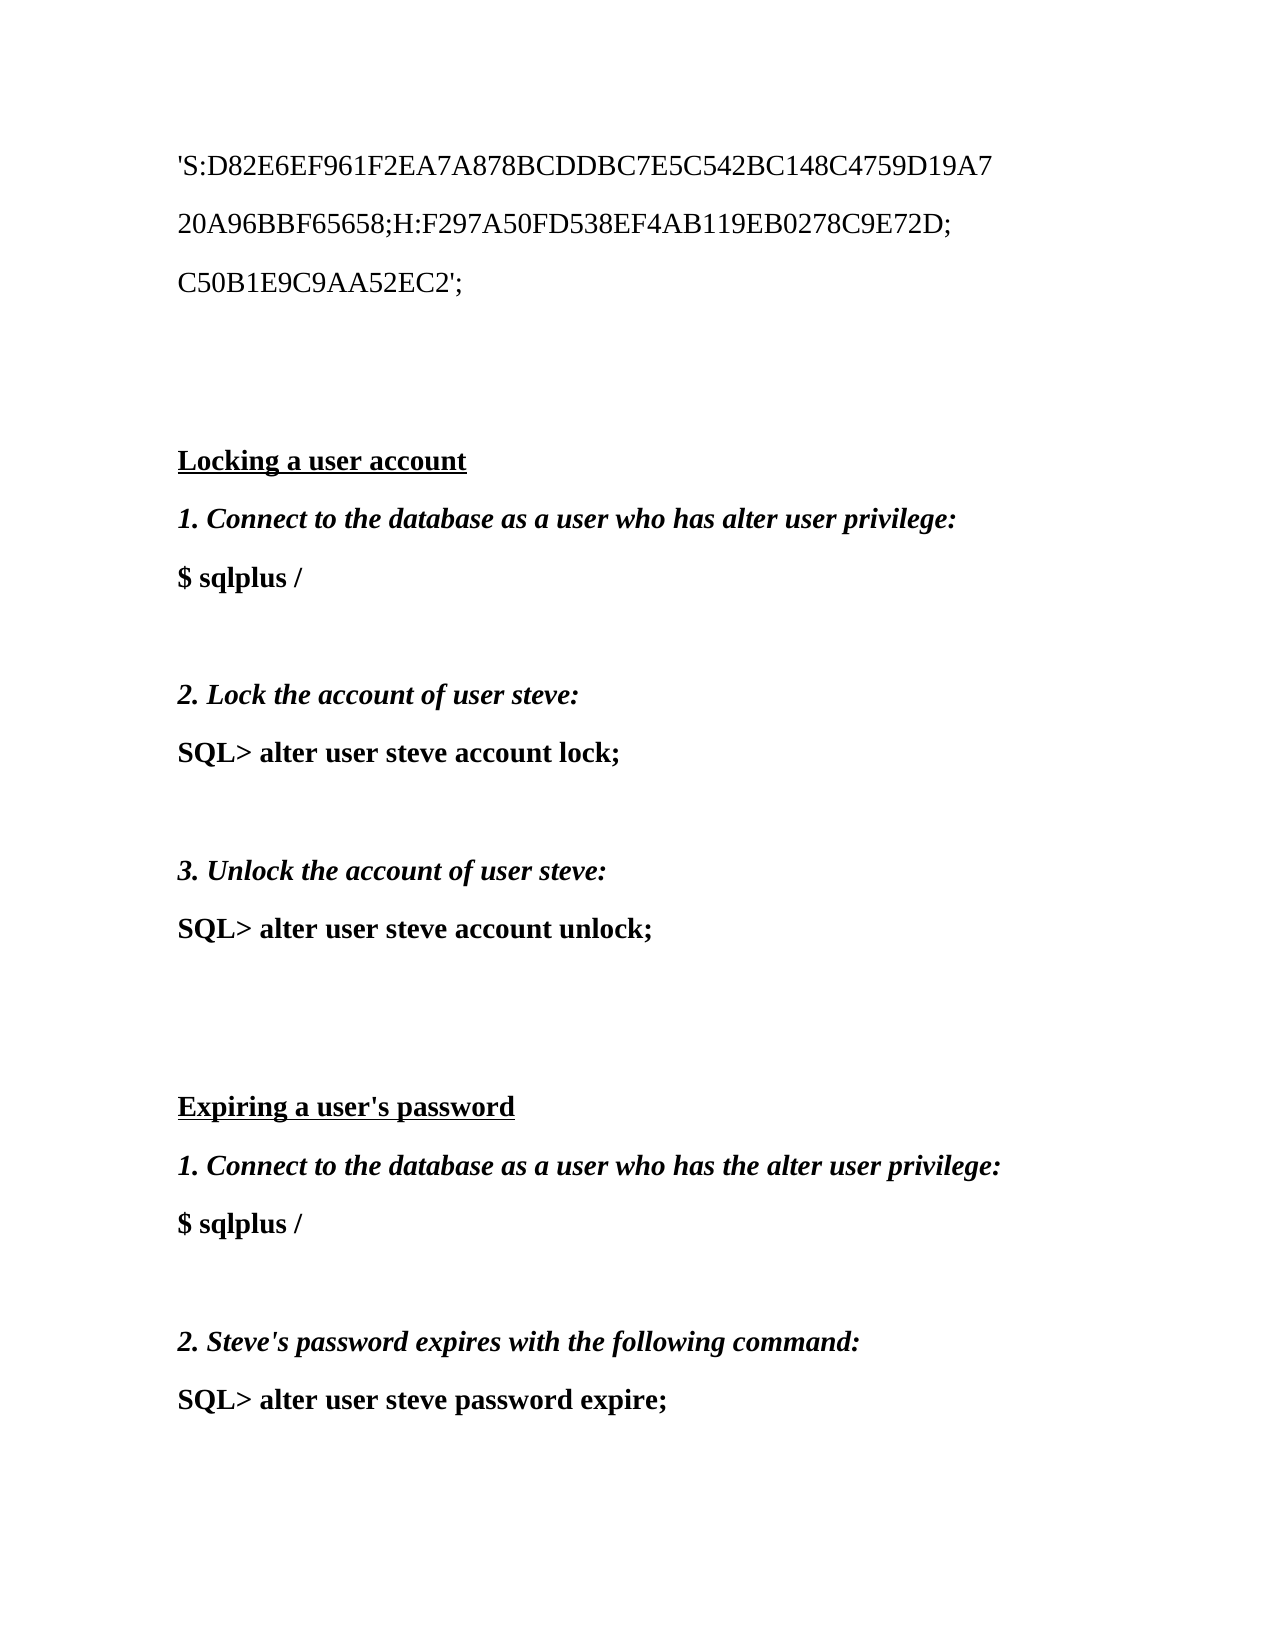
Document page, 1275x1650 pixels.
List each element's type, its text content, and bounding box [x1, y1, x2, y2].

text 1. Connect to the database as a user who has alter user privilege: [177, 501, 1098, 535]
text 1. Connect to the database as a user who has the alter user privilege: [177, 1148, 1098, 1182]
text $ sqlplus / [177, 1207, 1098, 1240]
text Expiring a user's password [177, 1089, 1098, 1123]
text 2. Steve's password expires with the following command: [177, 1324, 1098, 1357]
text $ sqlplus / [177, 560, 1098, 593]
text SQL> alter user steve account unlock; [177, 911, 1098, 945]
text Locking a user account [177, 443, 1098, 476]
text 'S:D82E6EF961F2EA7A878BCDDBC7E5C542BC148C4759D19A7 [177, 148, 1098, 181]
text C50B1E9C9AA52EC2'; [177, 265, 1098, 298]
text SQL> alter user steve account lock; [177, 736, 1098, 769]
text 20A96BBF65658;H:F297A50FD538EF4AB119EB0278C9E72D; [177, 206, 1098, 240]
text 3. Unlock the account of user steve: [177, 853, 1098, 886]
text 2. Lock the account of user steve: [177, 677, 1098, 711]
text SQL> alter user steve password expire; [177, 1382, 1098, 1416]
